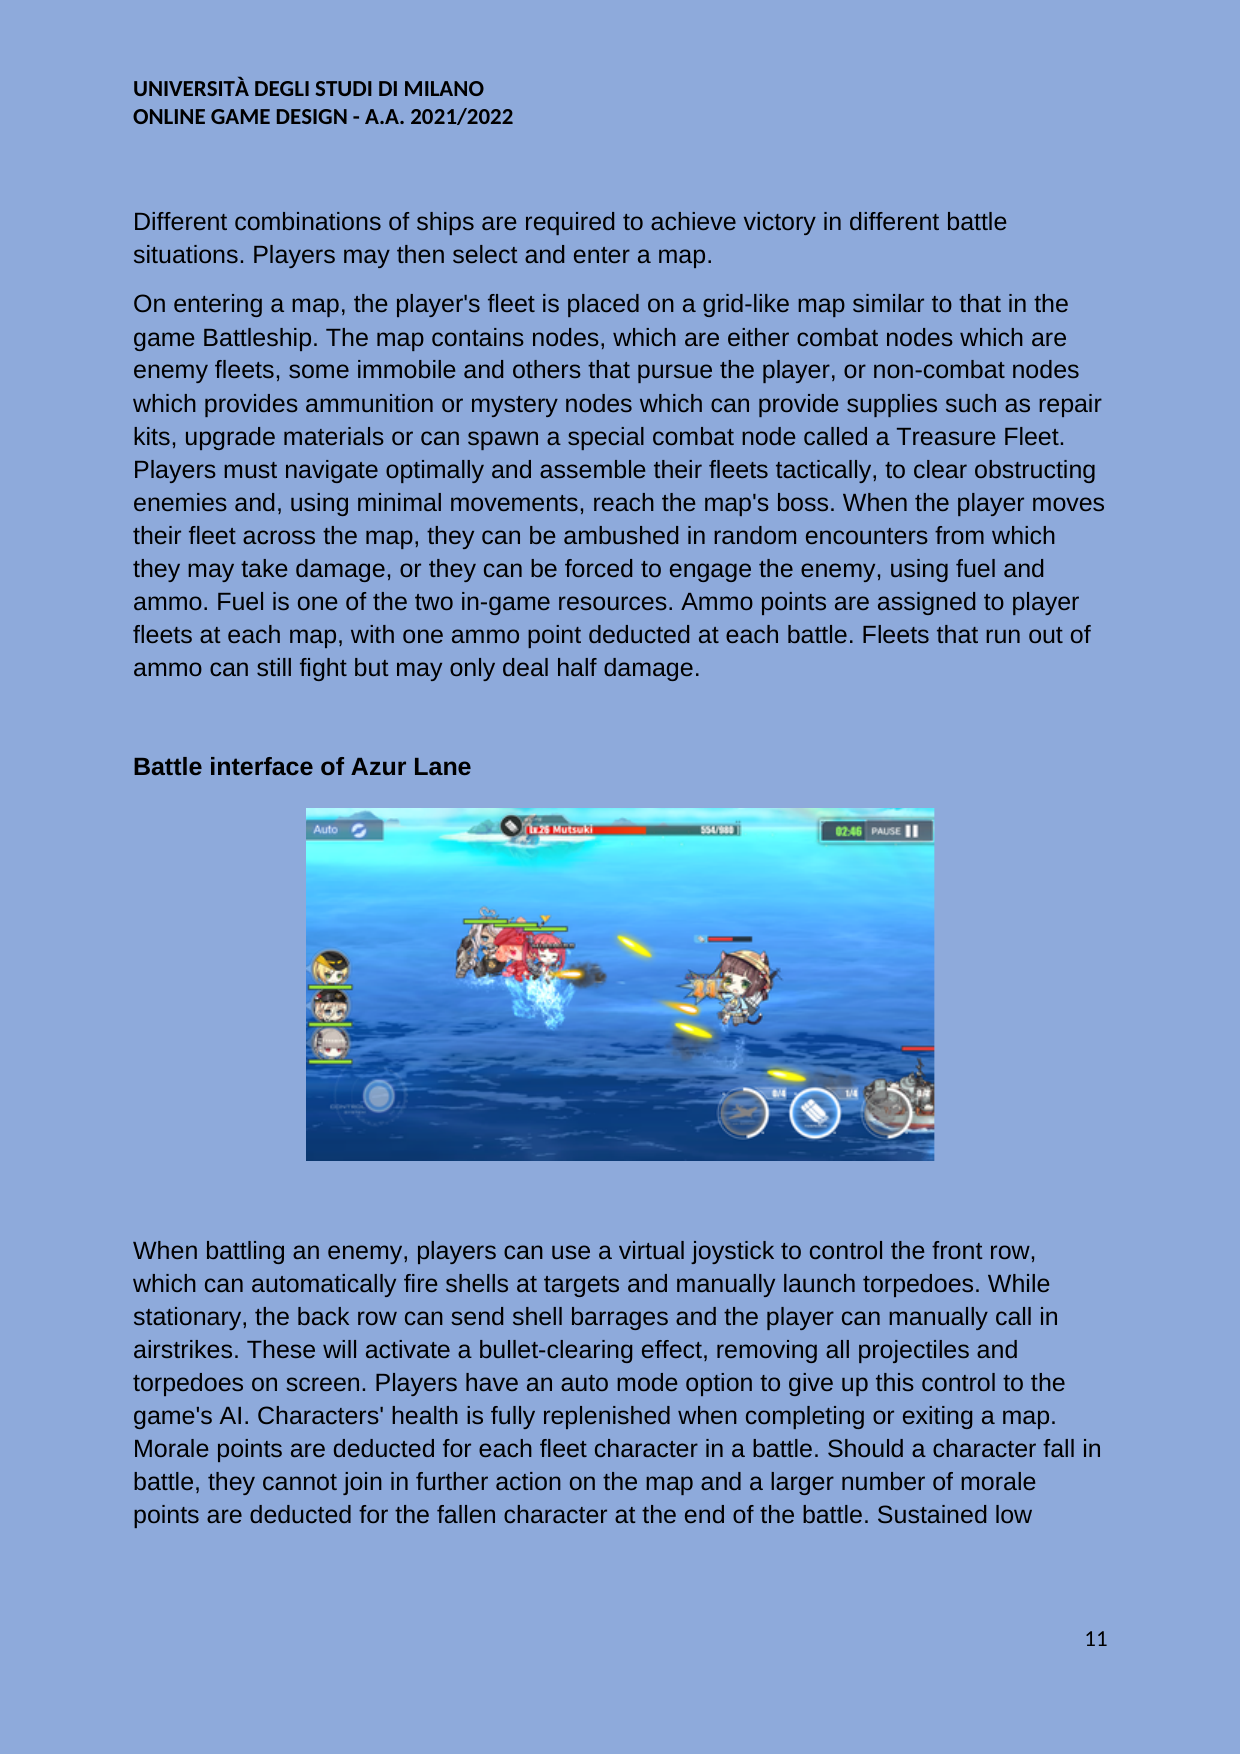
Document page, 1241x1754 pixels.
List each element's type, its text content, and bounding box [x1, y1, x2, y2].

text On entering a map, the player's fleet is placed on a grid-like map similar to that in the game Battleship. The map contains nodes, which are either combat nodes which are enemy fleets, some immobile and others that pursue the player, or non-combat nodes which provides ammunition or mystery nodes which can provide supplies such as repair kits, upgrade materials or can spawn a special combat node called a Treasure Fleet. Players must navigate optimally and assemble their fleets tactically, to clear obstructing enemies and, using minimal movements, reach the map's boss. When the player moves their fleet across the map, they can be ambushed in random encounters from which they may take damage, or they can be forced to engage the enemy, using fuel and ammo. Fuel is one of the two in-game resources. Ammo points are assigned to player fleets at each map, with one ammo point deducted at each battle. Fleets that run out of ammo can still fight but may only deal half damage. [133, 289, 1107, 681]
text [133, 1236, 1107, 1529]
text Battle interface of Azur Lane [133, 752, 1107, 781]
text Different combinations of ships are required to achieve victory in different battle situations. Players may then select and enter a map. [133, 207, 1107, 268]
picture [306, 808, 935, 1161]
